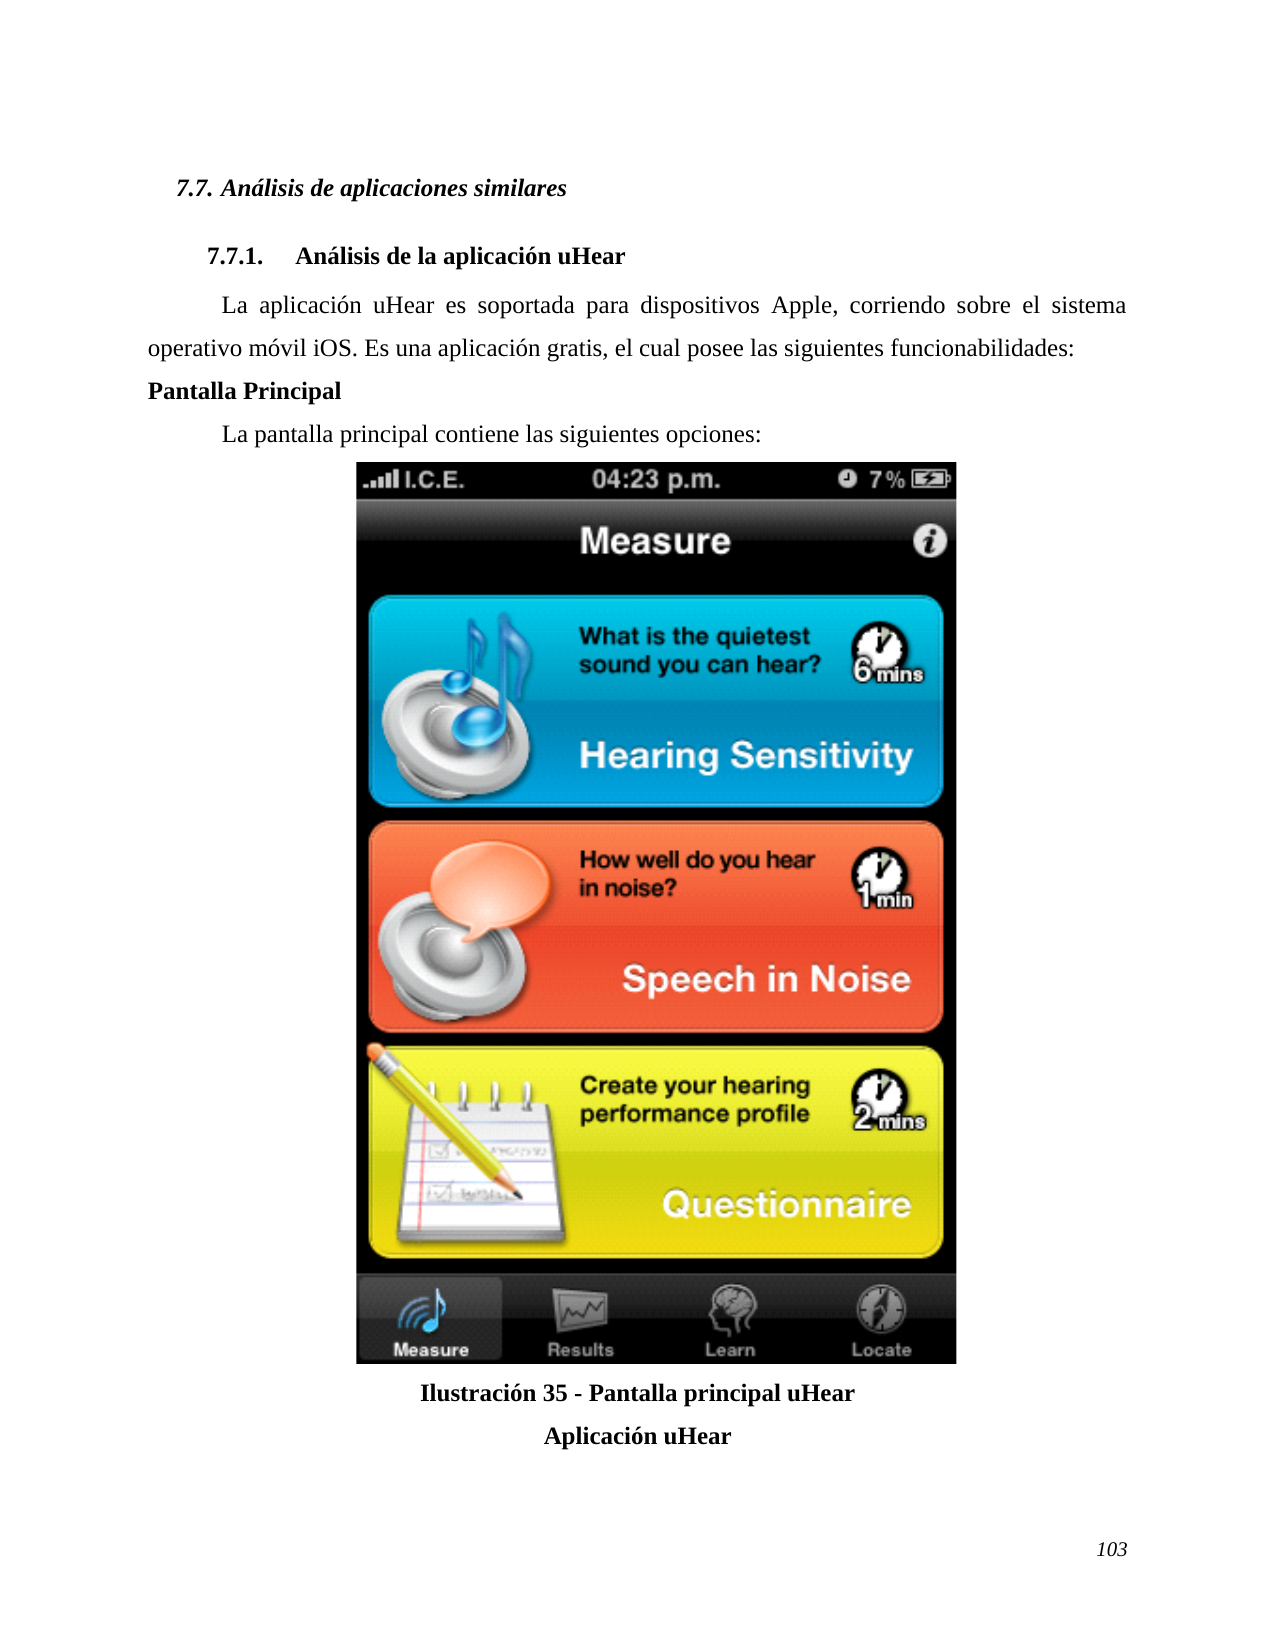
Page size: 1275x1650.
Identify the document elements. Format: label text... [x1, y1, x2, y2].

text La pantalla principal contiene las siguientes opciones: [148, 419, 1127, 448]
text Análisis de la aplicación uHear [207, 241, 1127, 269]
text La aplicación uHear es soportada para dispositivos Apple, corriendo sobre el sistema operativo móvil iOS. Es una aplicación gratis, el cual posee las siguientes funcionabilidades: [148, 290, 1127, 362]
text Pantalla Principal [148, 376, 1127, 405]
text Ilustración 35 - Pantalla principal uHear Aplicación uHear [148, 1378, 1127, 1450]
picture [356, 462, 957, 1364]
text Análisis de aplicaciones similares [176, 173, 1127, 201]
